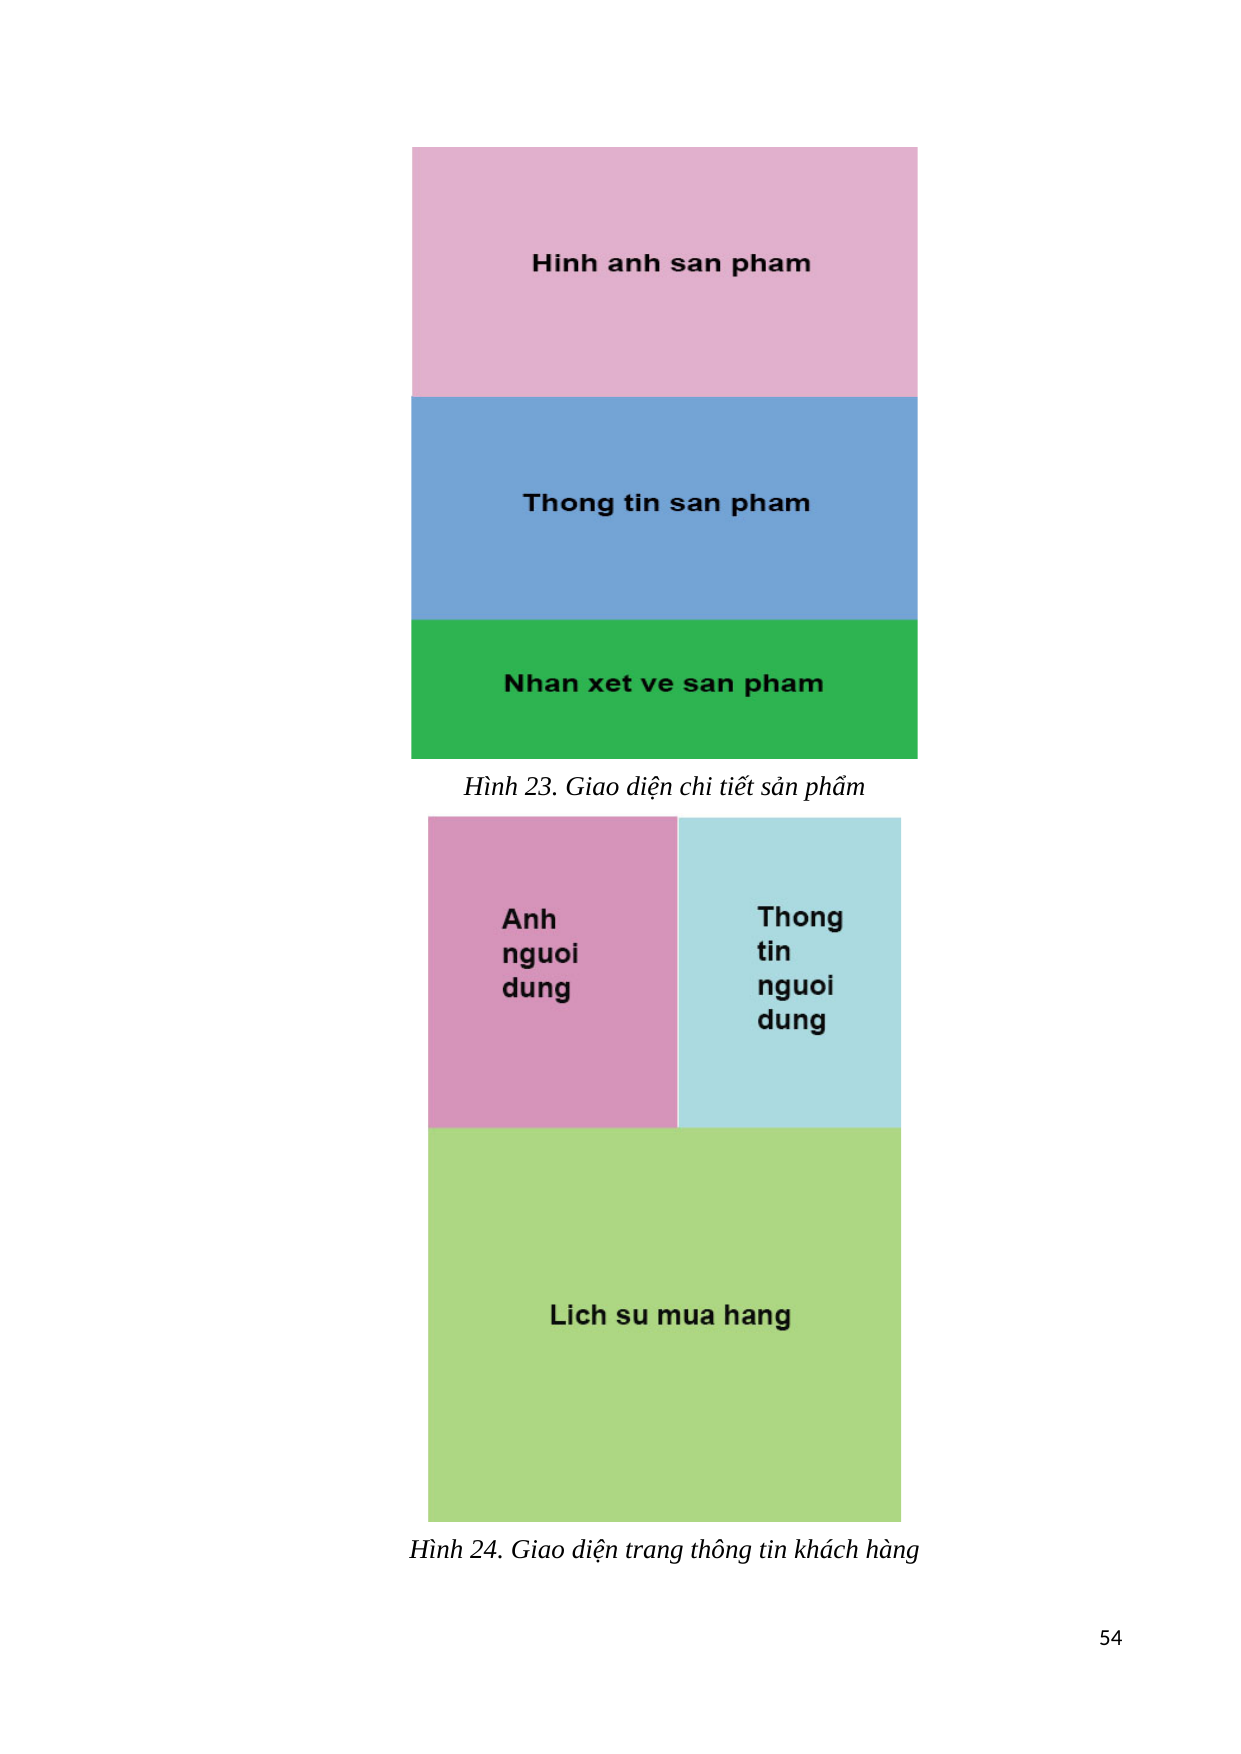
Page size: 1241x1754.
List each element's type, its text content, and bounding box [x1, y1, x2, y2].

text Hình 24. Giao diện trang thông tin khách hàng [207, 1533, 1122, 1565]
picture [411, 147, 918, 759]
text Hình 23. Giao diện chi tiết sản phẩm [207, 770, 1122, 802]
picture [427, 813, 902, 1522]
